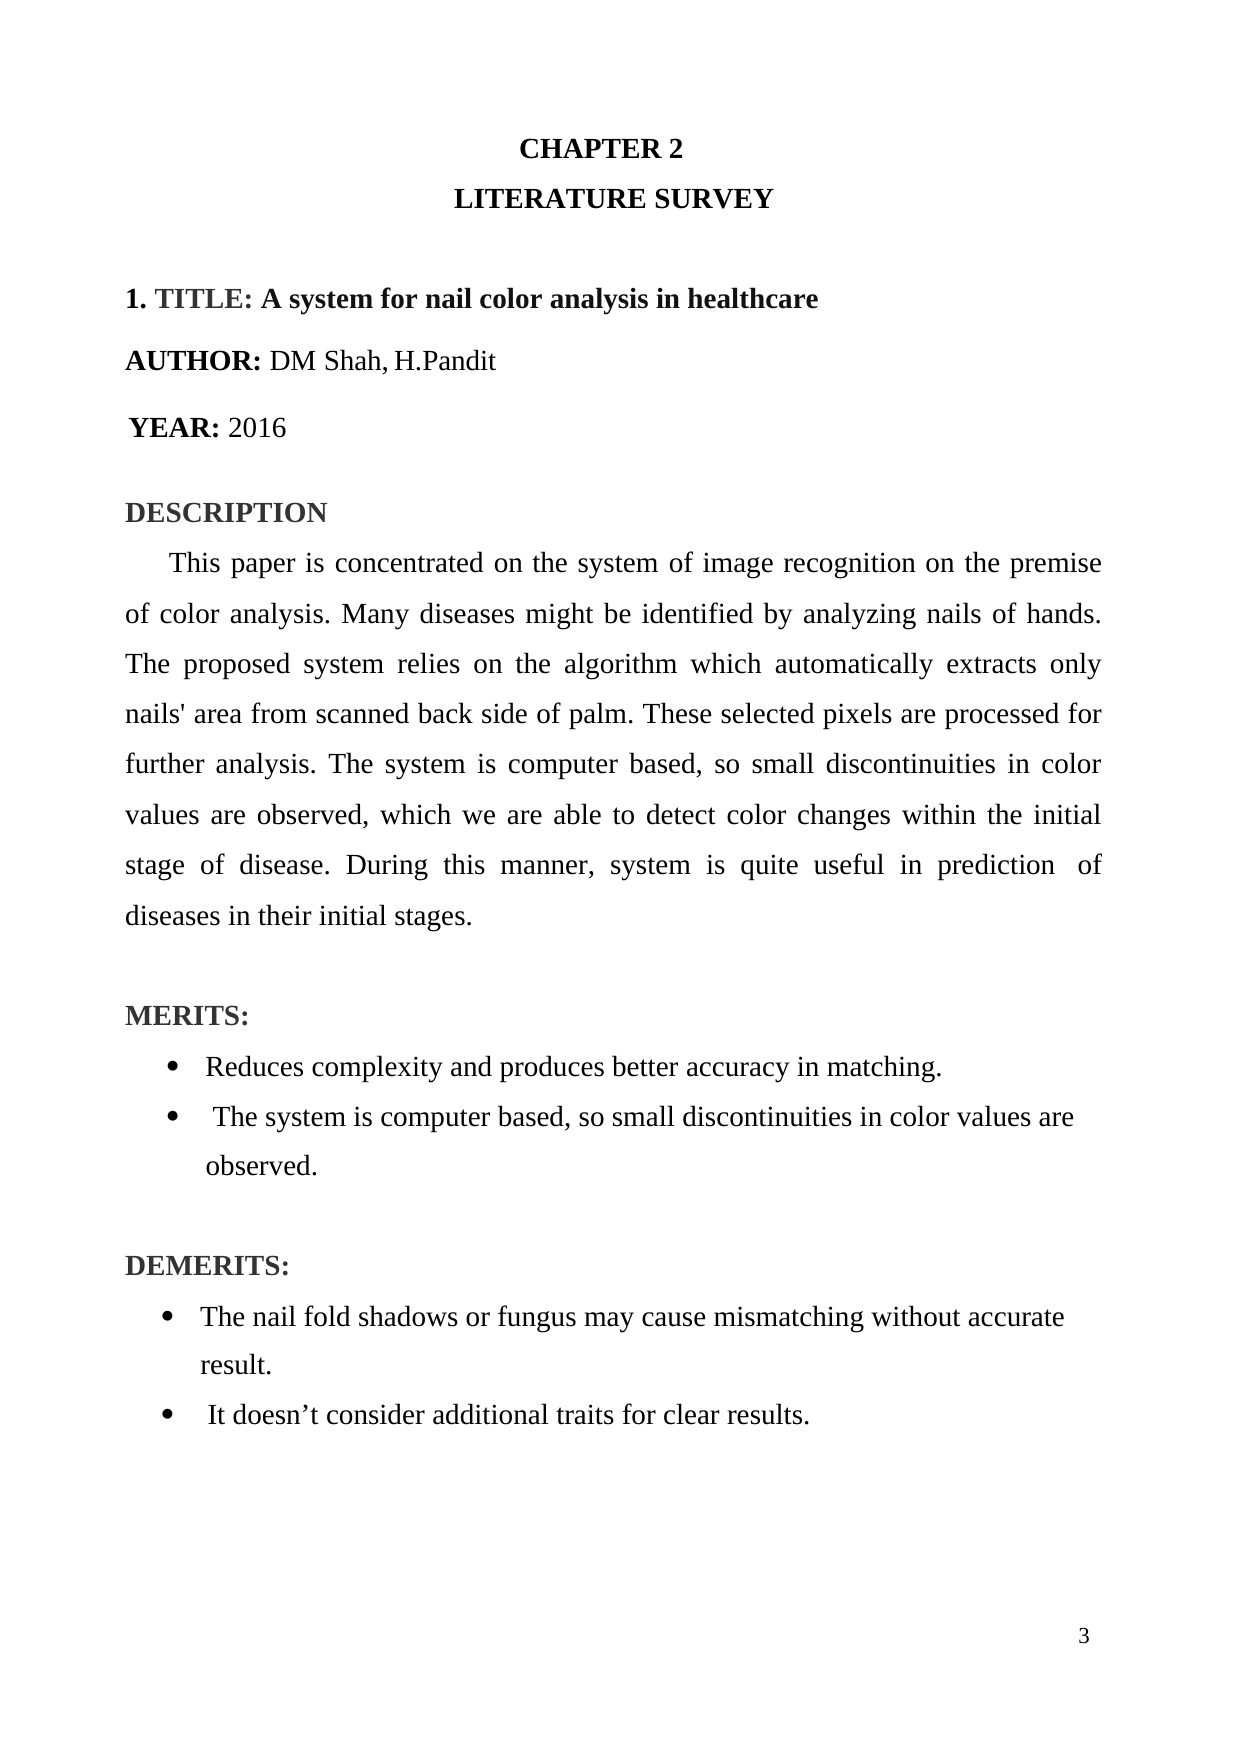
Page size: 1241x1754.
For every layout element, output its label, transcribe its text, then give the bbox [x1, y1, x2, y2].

text YEAR: 2016 [19, 411, 1219, 444]
list Reduces complexity and produces better accuracy in matching. [168, 1049, 1219, 1082]
list It doesn’t consider additional traits for clear results. [162, 1397, 1219, 1431]
subtitle CHAPTER 2 LITERATURE SURVEY [454, 132, 775, 215]
text MERITS: [125, 998, 1219, 1032]
text DESCRIPTION [125, 495, 1219, 528]
list The system is computer based, so small discontinuities in color values are observed. [168, 1099, 1075, 1181]
text DEMERITS: [125, 1248, 1219, 1282]
list The nail fold shadows or fungus may cause mismatching without accurate result. [162, 1299, 1065, 1381]
list TITLE: A system for nail color analysis in healthcare AUTHOR: DM Shah, H.Pandit [125, 281, 819, 377]
text This paper is concentrated on the system of image recognition on the premise of color analysis. Many diseases might be identified by analyzing nails of hands. The proposed system relies on the algorithm which automatically extracts only nails' area from scanned back side of palm. These selected pixels are processed for further analysis. The system is computer based, so small discontinuities in color values are observed, which we are able to detect color changes within the initial stage of disease. During this manner, system is quite useful in prediction of diseases in their initial stages. [125, 545, 1103, 931]
